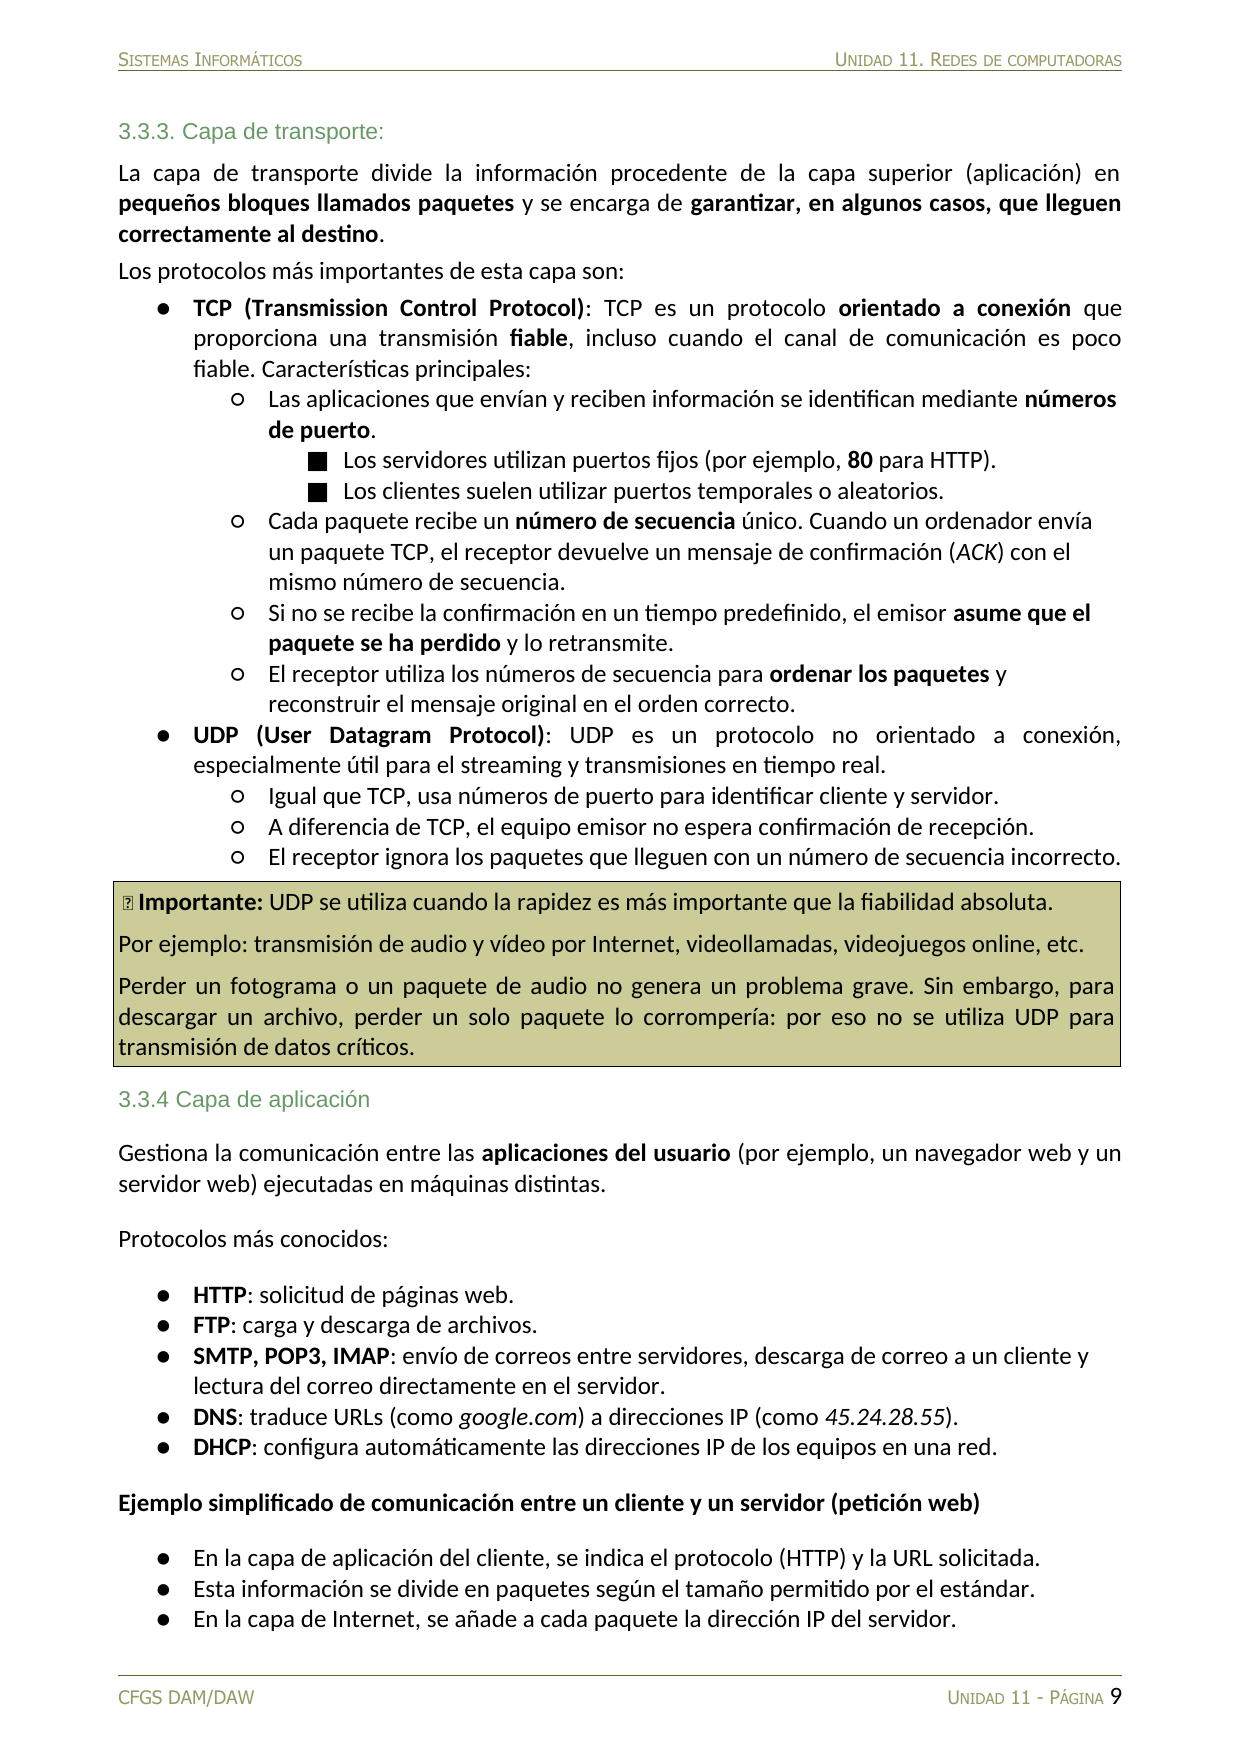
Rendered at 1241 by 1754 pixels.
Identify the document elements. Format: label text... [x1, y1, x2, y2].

text Por ejemplo: transmisión de audio y vídeo por Internet, videollamadas, videojuegos online, etc. [114, 923, 1120, 958]
list HTTP: solicitud de páginas web. [156, 1279, 1122, 1309]
list TCP (Transmission Control Protocol): TCP es un protocolo orientado a conexión que proporciona una transmisión fiable, incluso cuando el canal de comunicación es poco fiable. Características principales: [156, 292, 1122, 383]
list FTP: carga y descarga de archivos. [156, 1309, 1122, 1340]
text Gestiona la comunicación entre las aplicaciones del usuario (por ejemplo, un navegador web y un servidor web) ejecutadas en máquinas distintas. [118, 1137, 1122, 1198]
text La capa de transporte divide la información procedente de la capa superior (aplicación) en pequeños bloques llamados paquetes y se encarga de garantizar, en algunos casos, que lleguen correctamente al destino. [118, 157, 1122, 248]
list A diferencia de TCP, el equipo emisor no espera confirmación de recepción. [231, 811, 1122, 841]
text Ejemplo simplificado de comunicación entre un cliente y un servidor (petición web) [118, 1487, 1122, 1517]
list En la capa de aplicación del cliente, se indica el protocolo (HTTP) y la URL solicitada. [156, 1542, 1122, 1573]
list Los servidores utilizan puertos fijos (por ejemplo, 80 para HTTP). [306, 444, 1122, 475]
list Si no se recibe la confirmación en un tiempo predefinido, el emisor asume que el paquete se ha perdido y lo retransmite. [231, 597, 1122, 658]
text Perder un fotograma o un paquete de audio no genera un problema grave. Sin embargo, para descargar un archivo, perder un solo paquete lo corrompería: por eso no se utiliza UDP para transmisión de datos críticos. [114, 965, 1120, 1066]
list Las aplicaciones que envían y reciben información se identifican mediante números de puerto. [231, 383, 1122, 444]
list Los clientes suelen utilizar puertos temporales o aleatorios. [306, 475, 1122, 505]
list El receptor ignora los paquetes que lleguen con un número de secuencia incorrecto. [231, 841, 1122, 872]
list Igual que TCP, usa números de puerto para identificar cliente y servidor. [231, 780, 1122, 811]
list En la capa de Internet, se añade a cada paquete la dirección IP del servidor. [156, 1603, 1122, 1634]
subtitle 3.3.4 Capa de aplicación [118, 1086, 1122, 1112]
list SMTP, POP3, IMAP: envío de correos entre servidores, descarga de correo a un cliente y lectura del correo directamente en el servidor. [156, 1340, 1122, 1401]
list DHCP: configura automáticamente las direcciones IP de los equipos en una red. [156, 1431, 1122, 1462]
list DNS: traduce URLs (como google.com) a direcciones IP (como 45.24.28.55). [156, 1401, 1122, 1431]
list Cada paquete recibe un número de secuencia único. Cuando un ordenador envía un paquete TCP, el receptor devuelve un mensaje de confirmación (ACK) con el mismo número de secuencia. [231, 505, 1122, 597]
text 📖 Importante: UDP se utiliza cuando la rapidez es más importante que la fiabilidad absoluta. [114, 882, 1120, 916]
text Los protocolos más importantes de esta capa son: [118, 255, 1122, 285]
text Protocolos más conocidos: [118, 1223, 1122, 1254]
list El receptor utiliza los números de secuencia para ordenar los paquetes y reconstruir el mensaje original en el orden correcto. [231, 658, 1122, 719]
list Esta información se divide en paquetes según el tamaño permitido por el estándar. [156, 1573, 1122, 1603]
list UDP (User Datagram Protocol): UDP es un protocolo no orientado a conexión, especialmente útil para el streaming y transmisiones en tiempo real. [156, 719, 1122, 780]
subtitle 3.3.3. Capa de transporte: [118, 118, 1122, 144]
